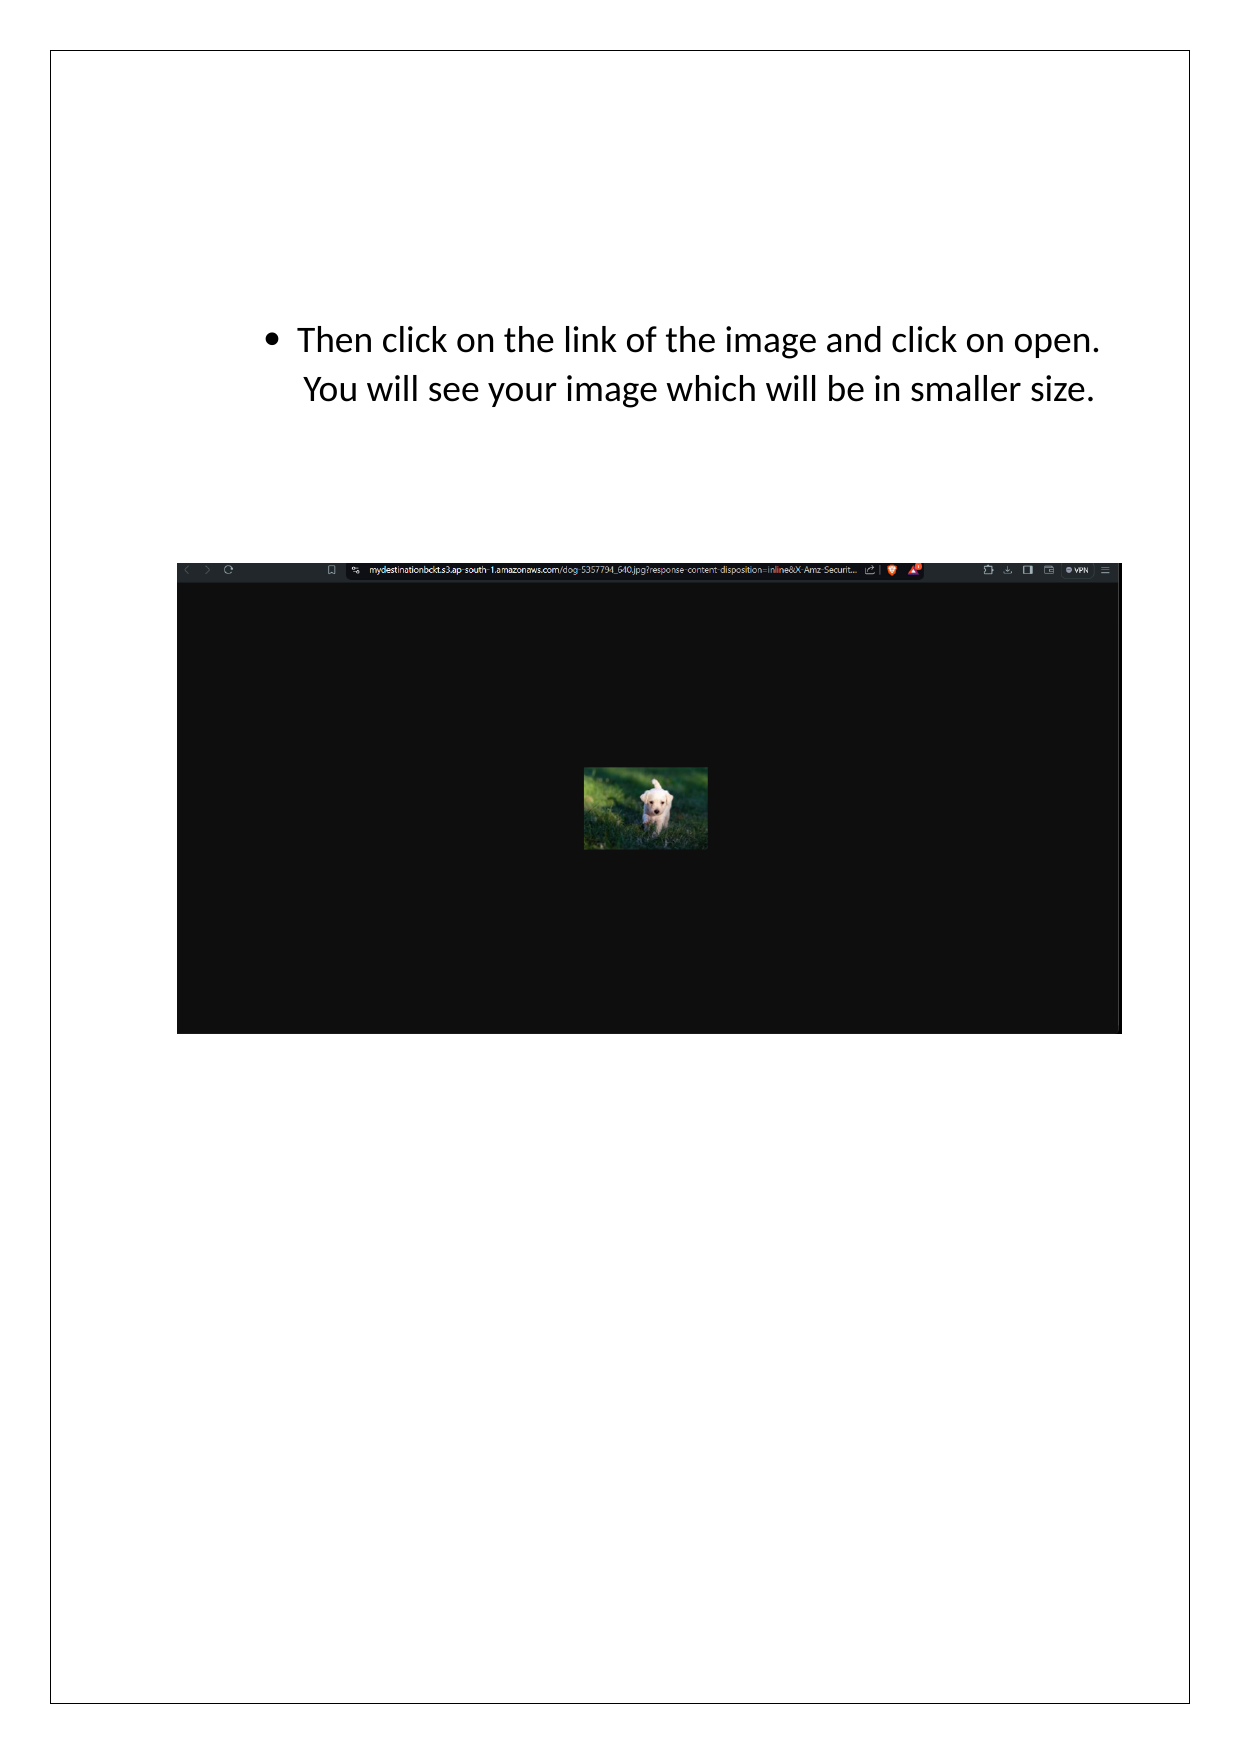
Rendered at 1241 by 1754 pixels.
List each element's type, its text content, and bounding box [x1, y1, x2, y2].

list Then click on the link of the image and click on open. You will see your image which will be in smaller size. [266, 316, 1122, 411]
picture [177, 563, 1122, 1034]
